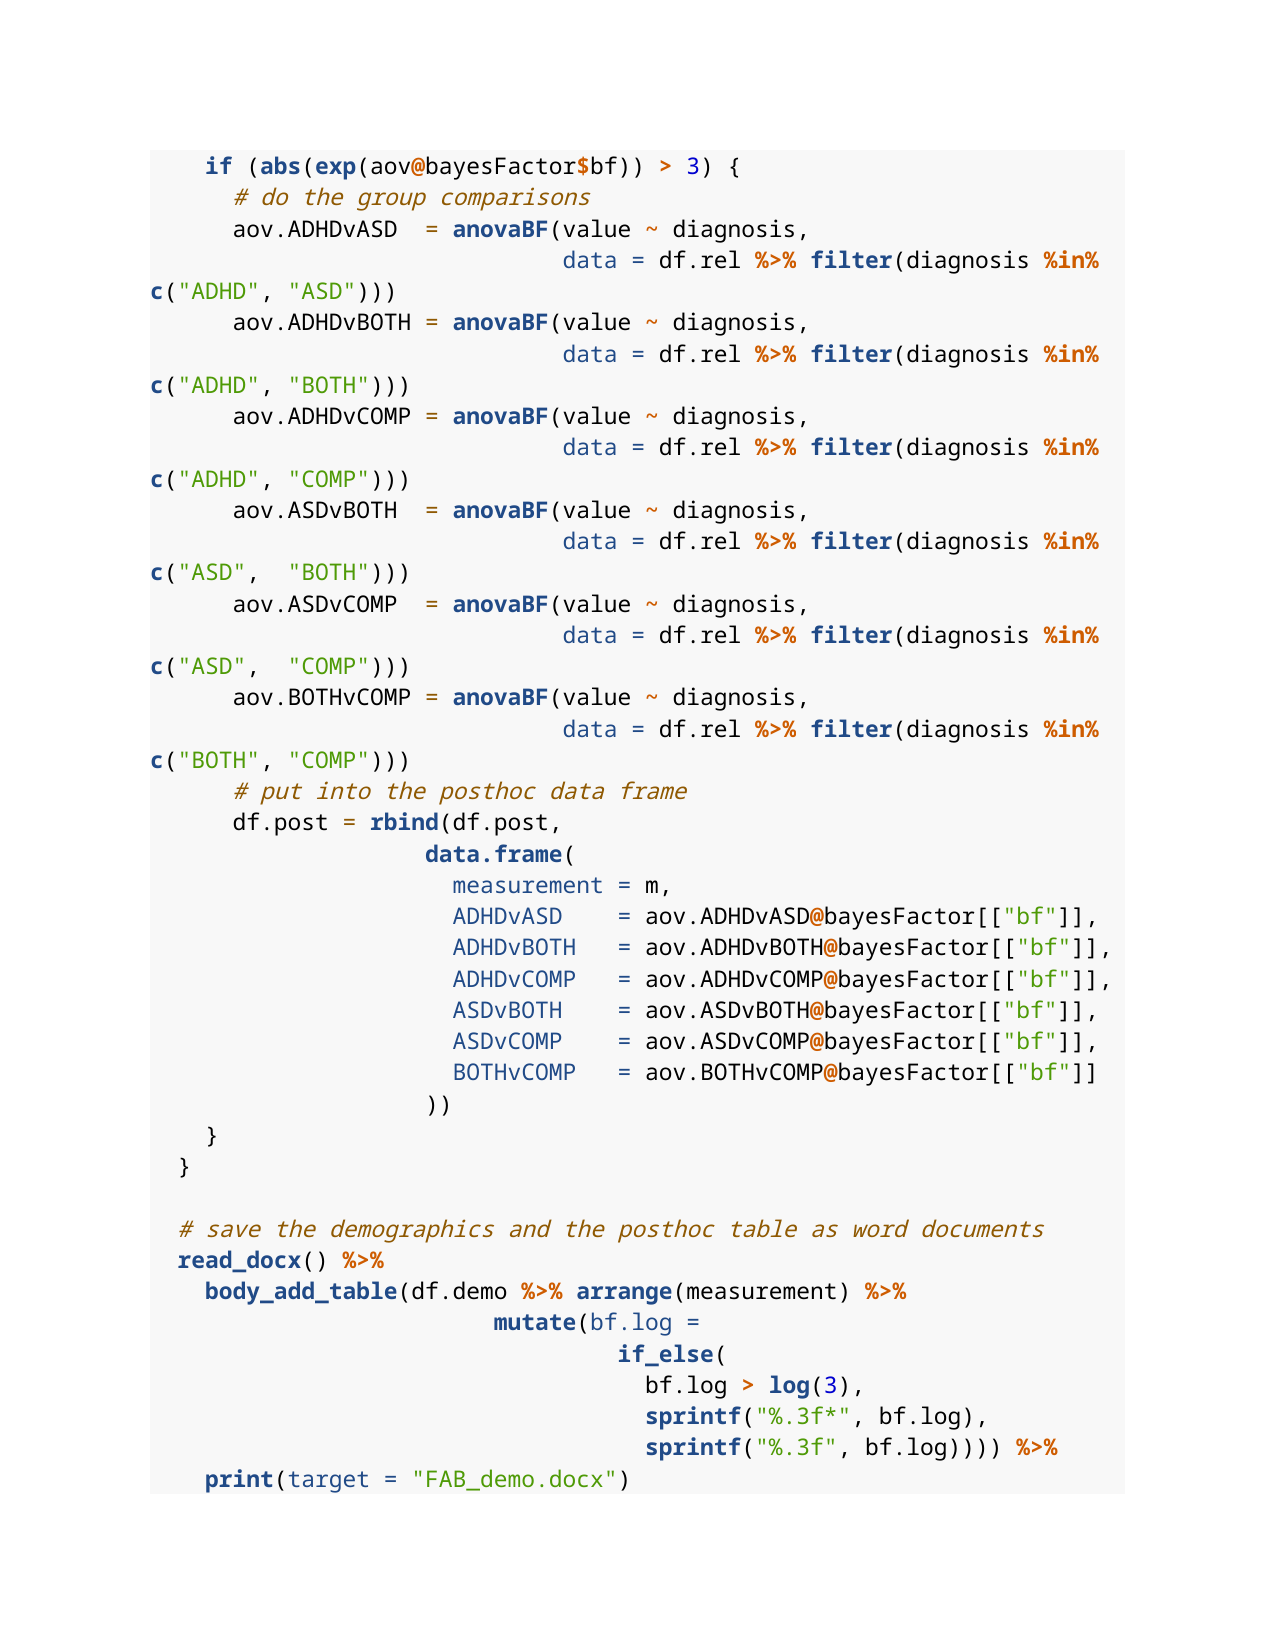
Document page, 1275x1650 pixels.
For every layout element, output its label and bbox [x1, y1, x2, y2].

text [150, 150, 1125, 1494]
